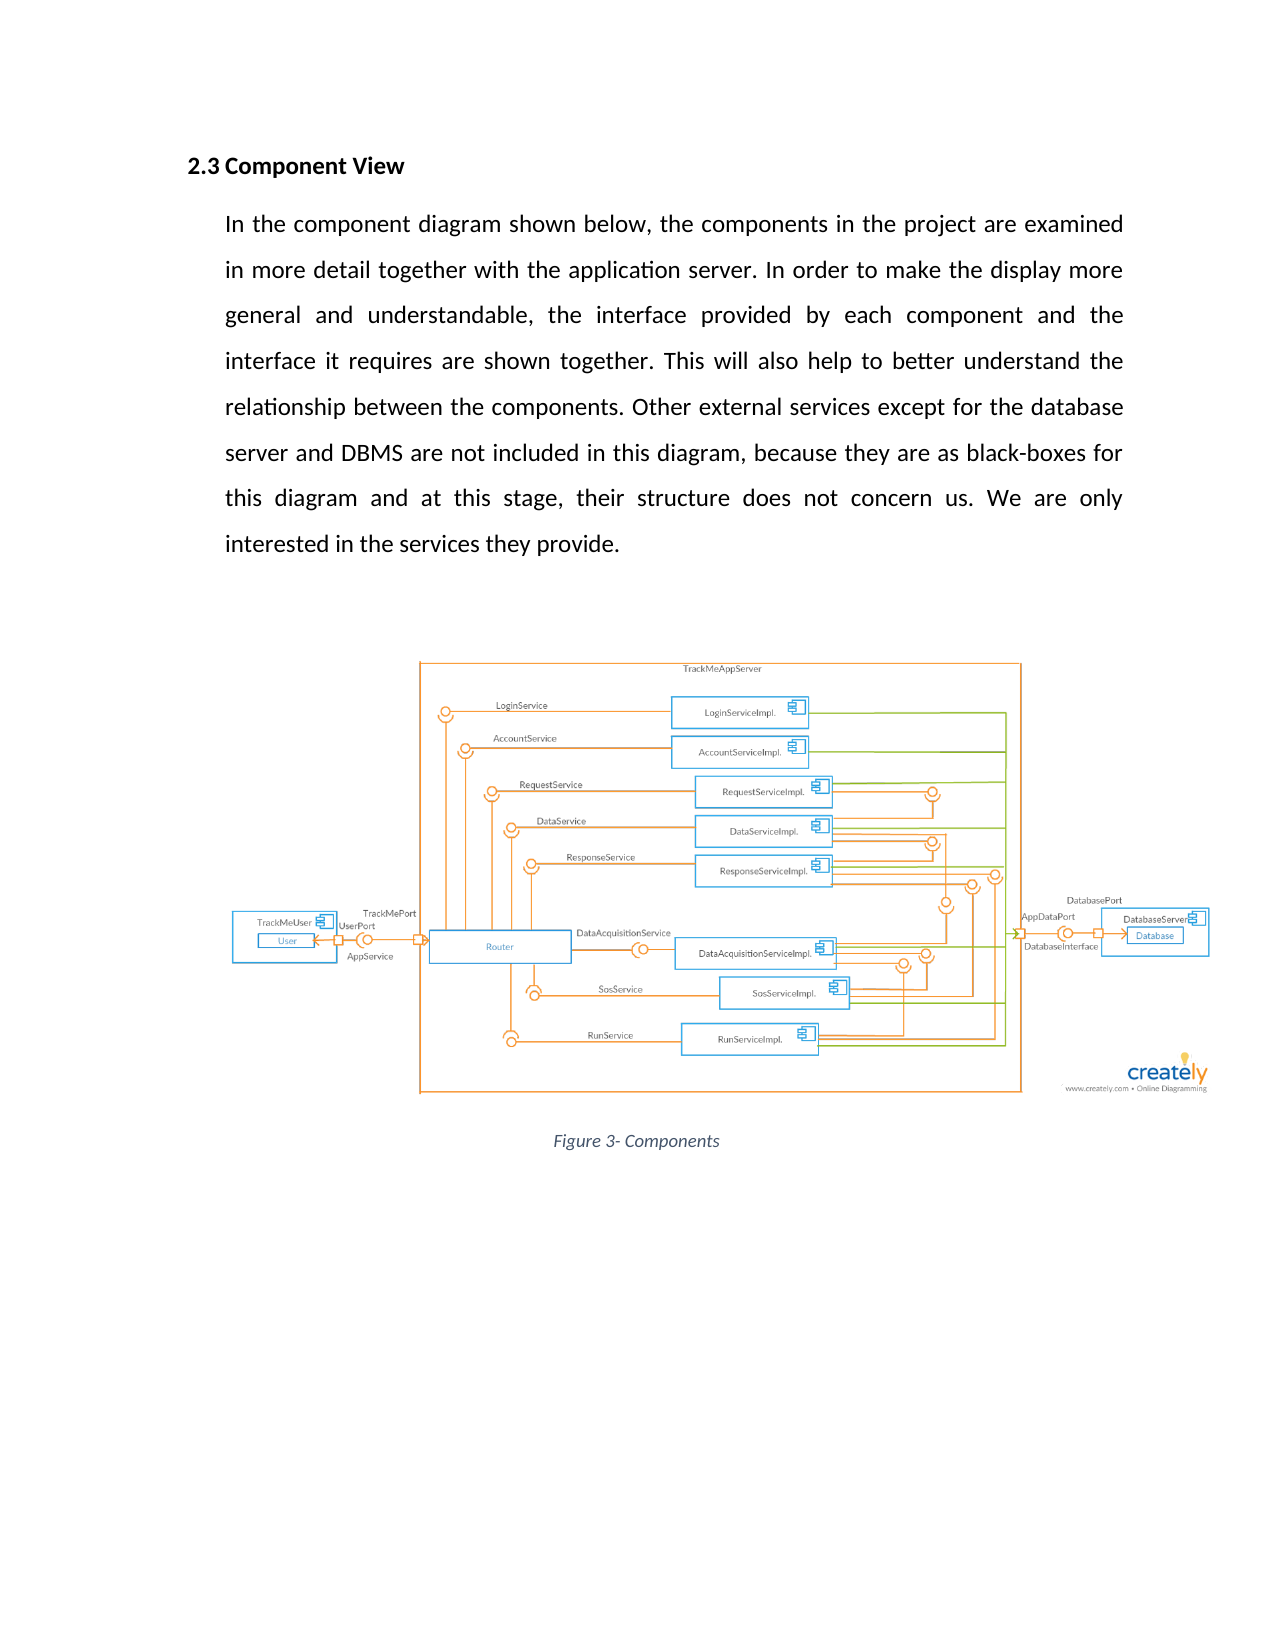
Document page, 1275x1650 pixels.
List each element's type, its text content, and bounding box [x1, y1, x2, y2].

text Figure 3- Components [150, 1129, 1125, 1152]
picture [225, 653, 1216, 1099]
subtitle Component View [187, 150, 1125, 181]
text In the component diagram shown below, the components in the project are examined in more detail together with the application server. In order to make the display more general and understandable, the interface provided by each component and the interface it requires are shown together. This will also help to better understand the relationship between the components. Other external services except for the database server and DBMS are not included in this diagram, because they are as black-boxes for this diagram and at this stage, their structure does not concern us. We are only interested in the services they provide. [225, 208, 1125, 559]
